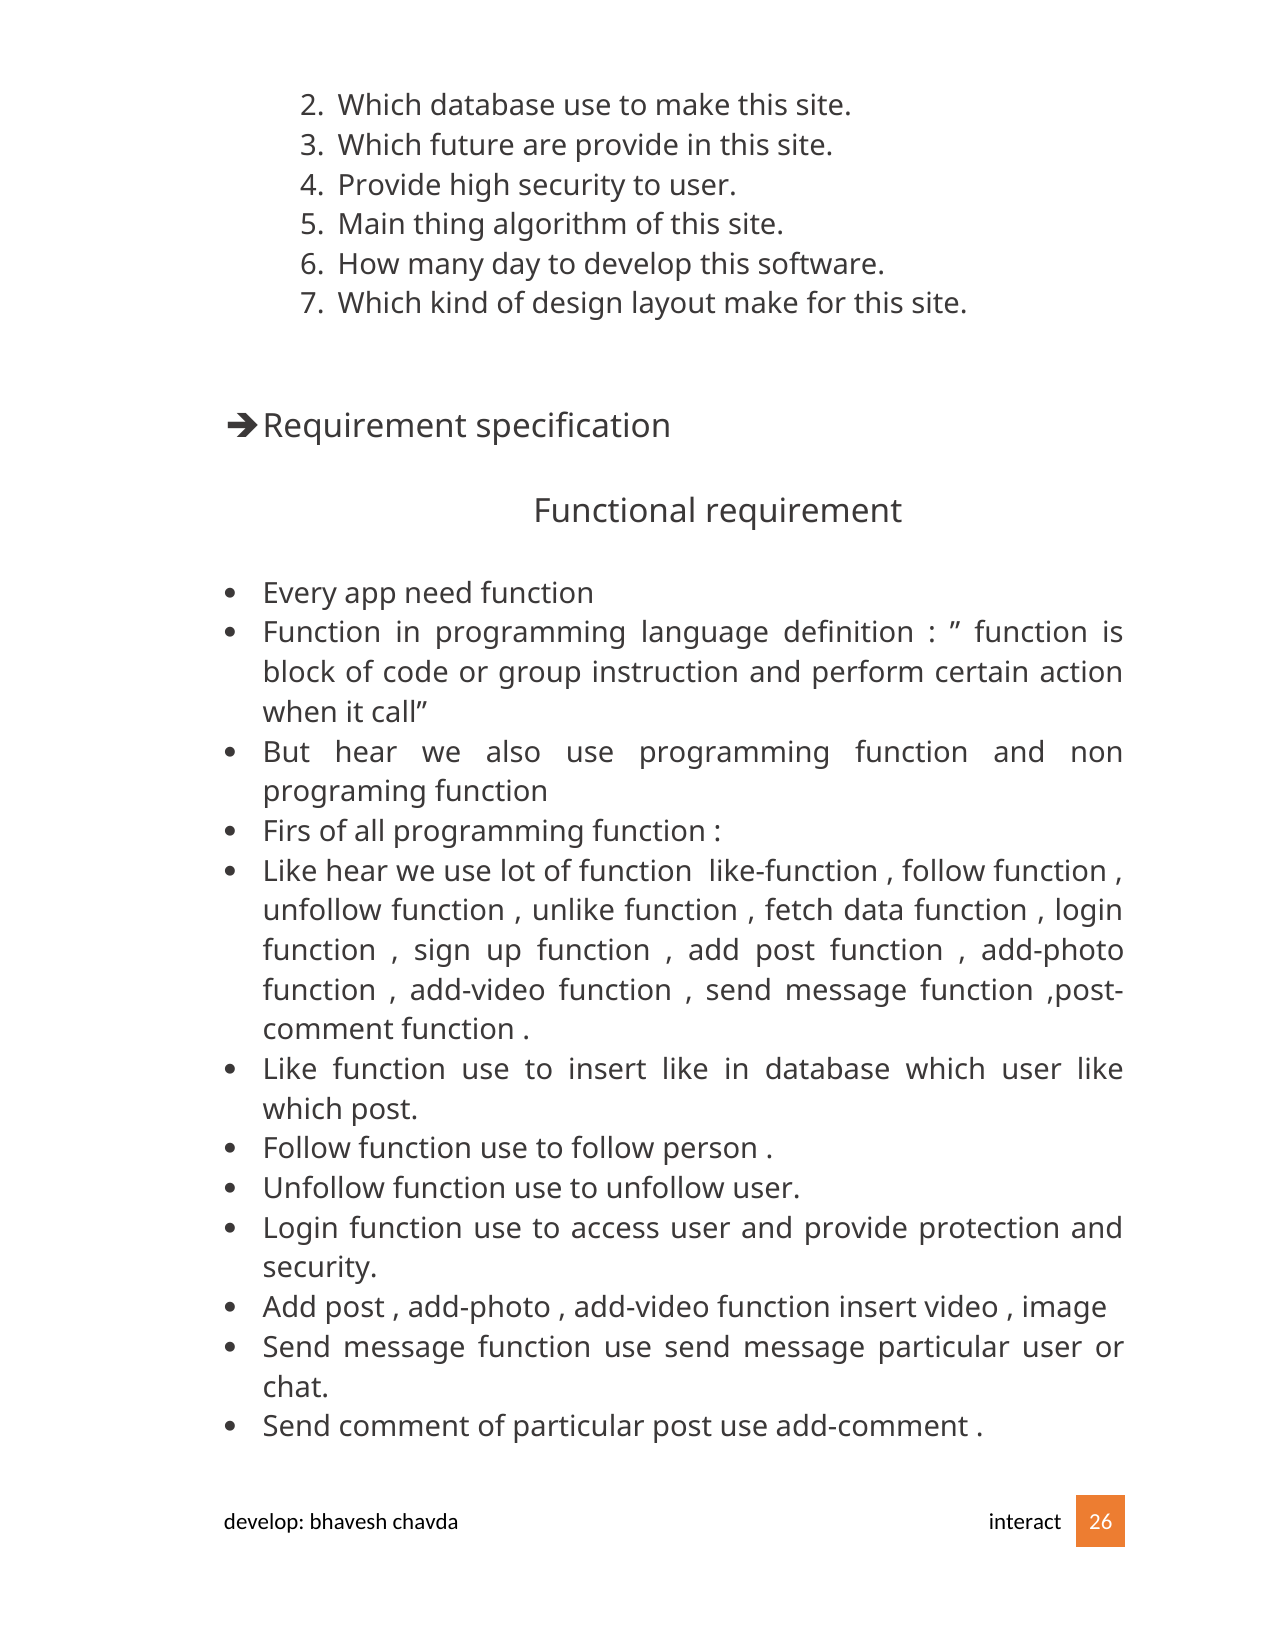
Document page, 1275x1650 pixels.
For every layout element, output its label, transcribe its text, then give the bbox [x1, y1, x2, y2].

list Follow function use to follow person . [225, 1128, 1125, 1167]
list Function in programming language definition : ” function is block of code or group instruction and perform certain action when it call” [225, 612, 1125, 731]
list Send message function use send message particular user or chat. [225, 1326, 1125, 1406]
list Provide high security to user. [300, 164, 1125, 203]
list Which future are provide in this site. [300, 124, 1125, 164]
list Like hear we use lot of function like-function , follow function , unfollow function , unlike function , fetch data function , login function , sign up function , add post function , add-photo function , add-video function , send message function ,post-comment function . [225, 850, 1125, 1048]
list Like function use to insert like in database which user like which post. [225, 1048, 1125, 1128]
list But hear we also use programming function and non programing function [225, 731, 1125, 810]
list Login function use to access user and provide protection and security. [225, 1207, 1125, 1286]
list Firs of all programming function : [225, 810, 1125, 850]
list Send comment of particular post use add-comment . [225, 1406, 1125, 1445]
list How many day to develop this software. [300, 243, 1125, 283]
list Main thing algorithm of this site. [300, 203, 1125, 243]
list Requirement specification [225, 402, 1125, 447]
list Add post , add-photo , add-video function insert video , image [225, 1286, 1125, 1326]
list Which kind of design layout make for this site. [300, 283, 1125, 322]
list Functional requirement [328, 487, 1125, 532]
list Unfollow function use to unfollow user. [225, 1167, 1125, 1207]
list Every app need function [225, 572, 1125, 612]
list Which database use to make this site. [300, 84, 1125, 124]
